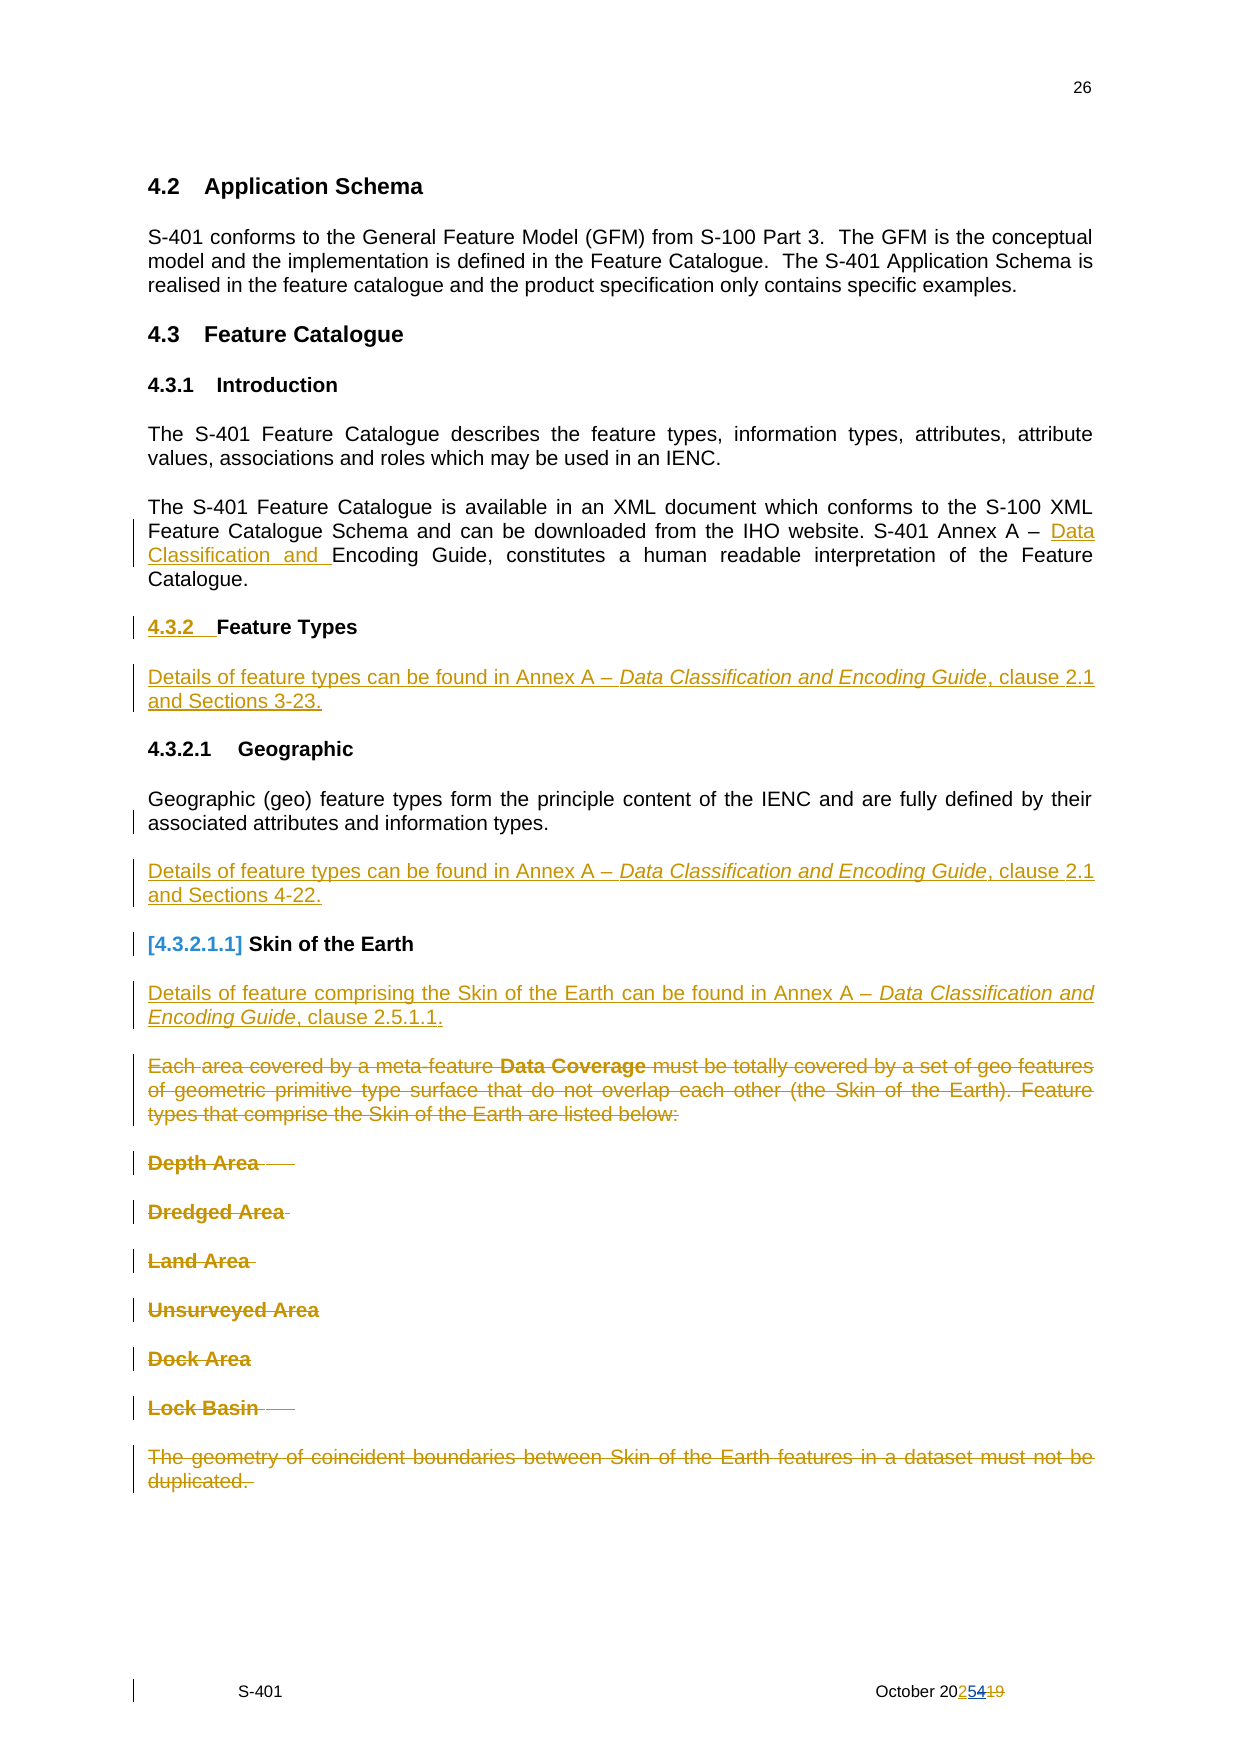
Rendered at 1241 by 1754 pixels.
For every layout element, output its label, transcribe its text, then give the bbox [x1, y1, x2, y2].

text The S-401 Feature Catalogue is available in an XML document which conforms to the S-100 XML Feature Catalogue Schema and can be downloaded from the IHO website. S-401 Annex A – Encoding Guide, constitutes a human readable interpretation of the Feature Catalogue. [148, 495, 1094, 591]
subtitle Feature Catalogue [148, 322, 1094, 348]
subtitle Skin of the Earth [148, 932, 1094, 956]
text Geographic (geo) feature types form the principle content of the IENC and are fully defined by their associated attributes and information types. [148, 786, 1094, 834]
subtitle Feature Types [148, 616, 1094, 639]
text S-401 conforms to the General Feature Model (GFM) from S-100 Part 3. The GFM is the conceptual model and the implementation is defined in the Feature Catalogue. The S-401 Application Schema is realised in the feature catalogue and the product specification only contains specific examples. [148, 225, 1094, 297]
subtitle Application Schema [148, 174, 1094, 200]
subtitle Introduction [148, 373, 1094, 397]
subtitle Geographic [148, 737, 1094, 761]
text The S-401 Feature Catalogue describes the feature types, information types, attributes, attribute values, associations and roles which may be used in an IENC. [148, 422, 1094, 470]
